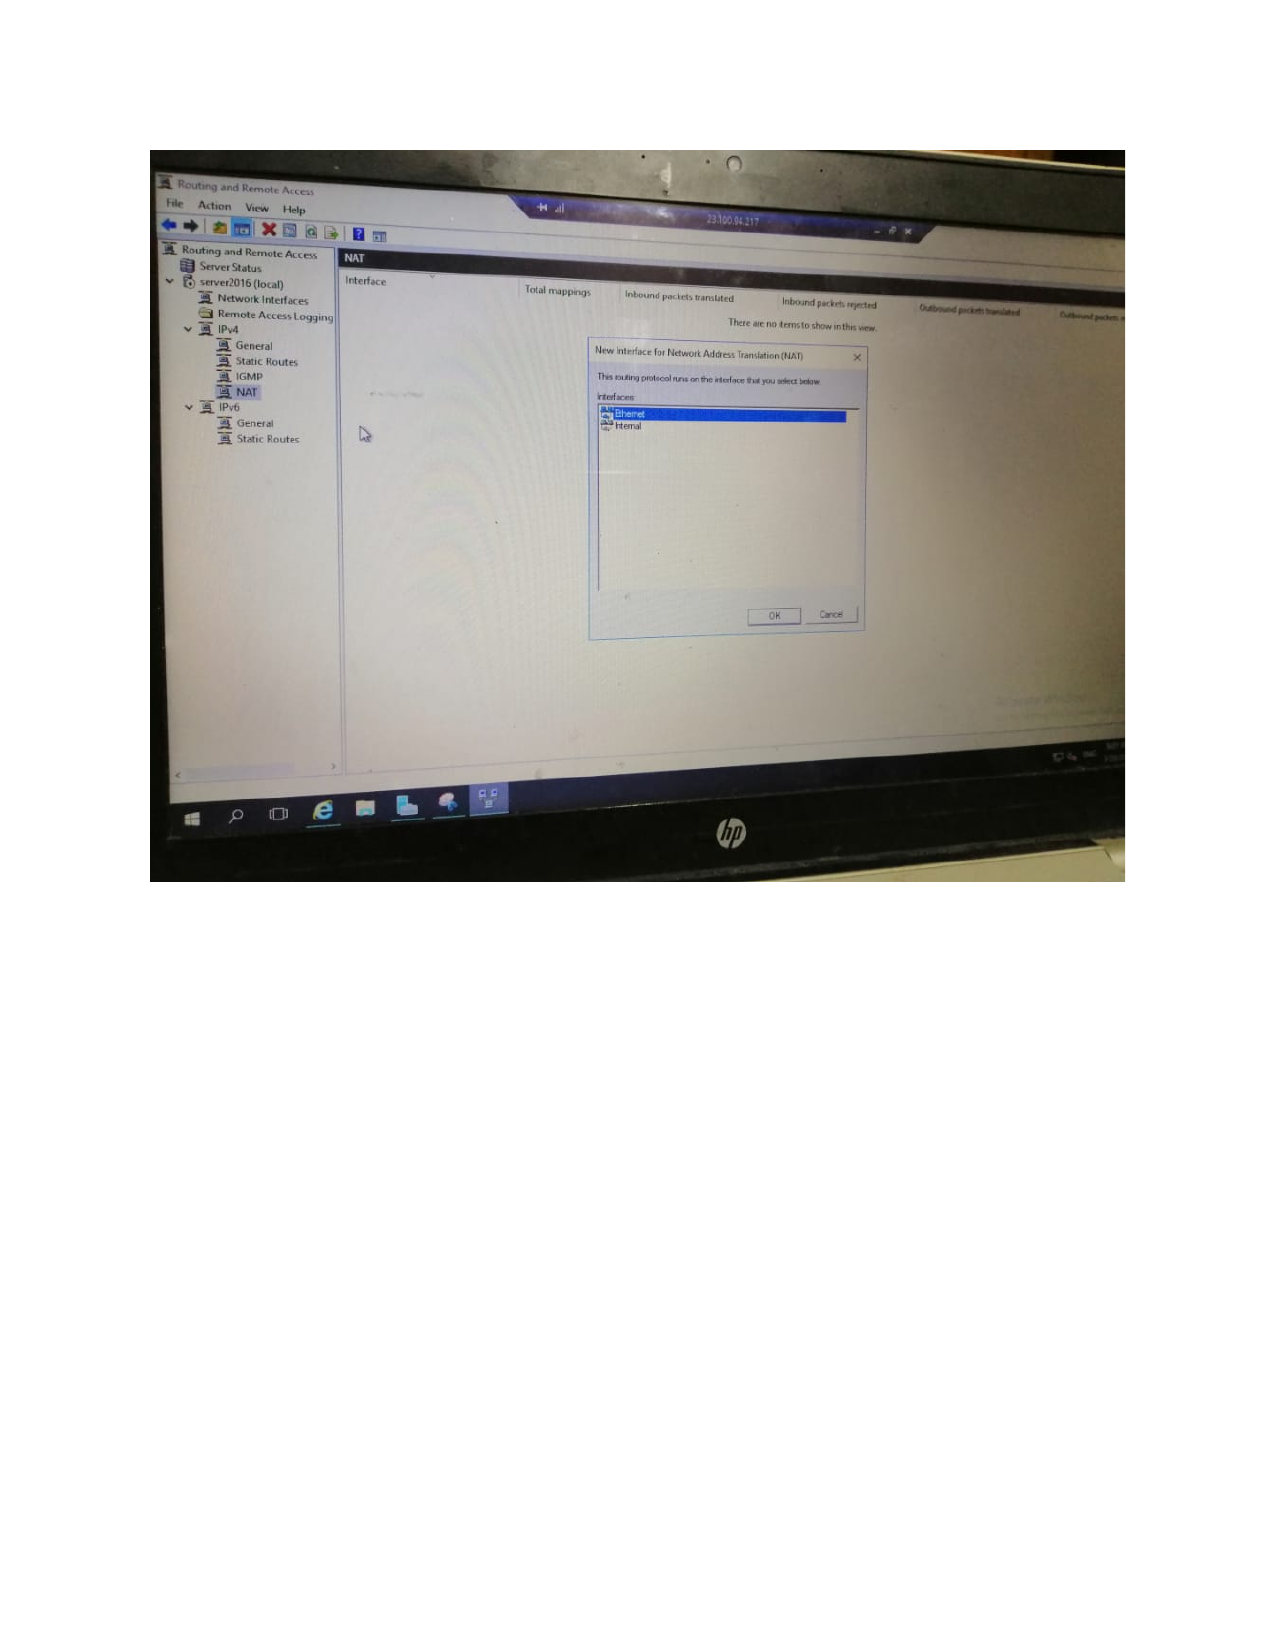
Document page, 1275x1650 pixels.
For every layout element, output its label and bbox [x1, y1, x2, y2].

picture [150, 150, 1125, 882]
